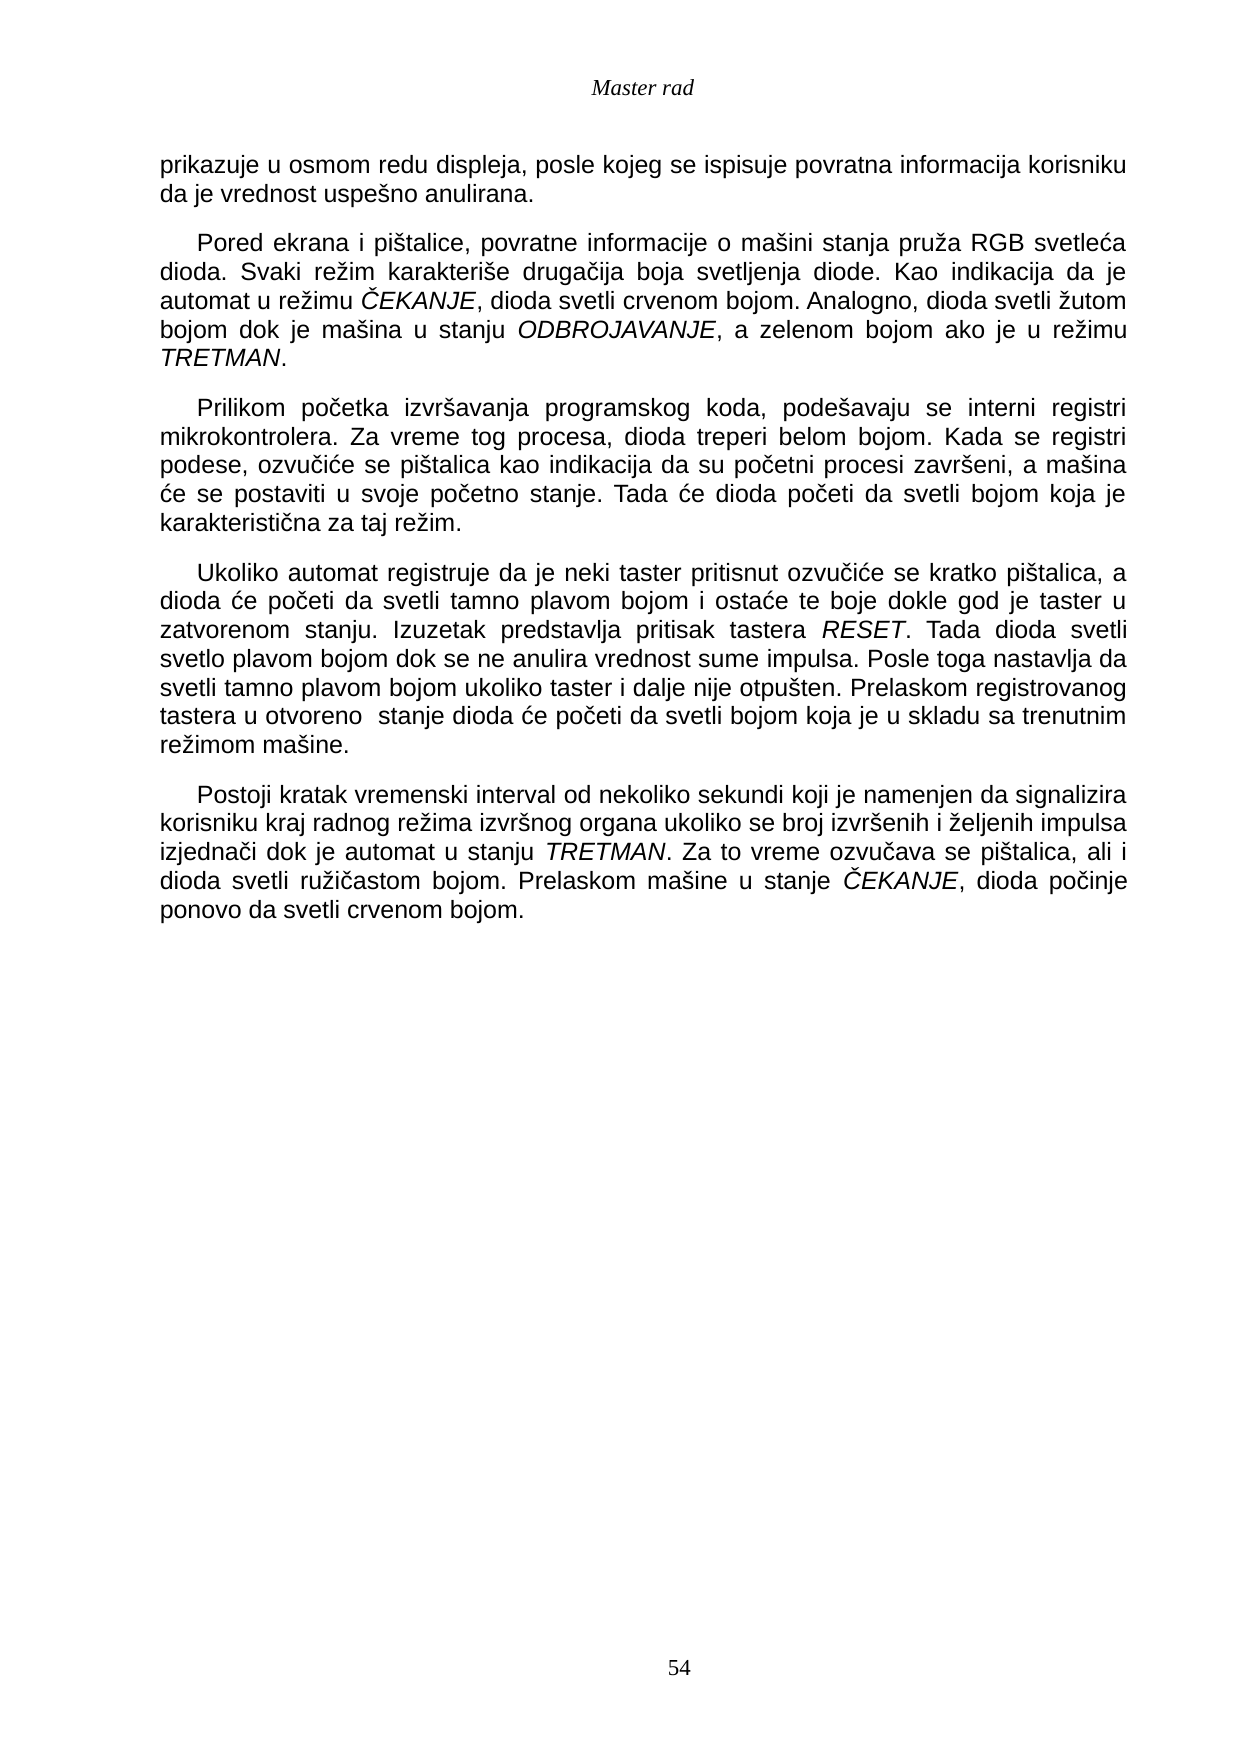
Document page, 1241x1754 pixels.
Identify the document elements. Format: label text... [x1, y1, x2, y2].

text Ukoliko automat registruje da je neki taster pritisnut ozvučiće se kratko pištalica, a dioda će početi da svetli tamno plavom bojom i ostaće te boje dokle god je taster u zatvorenom stanju. Izuzetak predstavlja pritisak tastera RESET. Tada dioda svetli svetlo plavom bojom dok se ne anulira vrednost sume impulsa. Posle toga nastavlja da svetli tamno plavom bojom ukoliko taster i dalje nije otpušten. Prelaskom registrovanog tastera u otvoreno stanje dioda će početi da svetli bojom koja je u skladu sa trenutnim režimom mašine. [159, 557, 1128, 759]
text Pored ekrana i pištalice, povratne informacije o mašini stanja pruža RGB svetleća dioda. Svaki režim karakteriše drugačija boja svetljenja diode. Kao indikacija da je automat u režimu ČEKANJE, dioda svetli crvenom bojom. Analogno, dioda svetli žutom bojom dok je mašina u stanju ODBROJAVANJE, a zelenom bojom ako je u režimu TRETMAN. [159, 228, 1128, 372]
text Prilikom početka izvršavanja programskog koda, podešavaju se interni registri mikrokontrolera. Za vreme tog procesa, dioda treperi belom bojom. Kada se registri podese, ozvučiće se pištalica kao indikacija da su početni procesi završeni, a mašina će se postaviti u svoje početno stanje. Tada će dioda početi da svetli bojom koja je karakteristična za taj režim. [159, 393, 1128, 537]
text Postoji kratak vremenski interval od nekoliko sekundi koji je namenjen da signalizira korisniku kraj radnog režima izvršnog organa ukoliko se broj izvršenih i željenih impulsa izjednači dok je automat u stanju TRETMAN. Za to vreme ozvučava se pištalica, ali i dioda svetli ružičastom bojom. Prelaskom mašine u stanje ČEKANJE, dioda počinje ponovo da svetli crvenom bojom. [159, 779, 1128, 923]
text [159, 150, 1128, 207]
